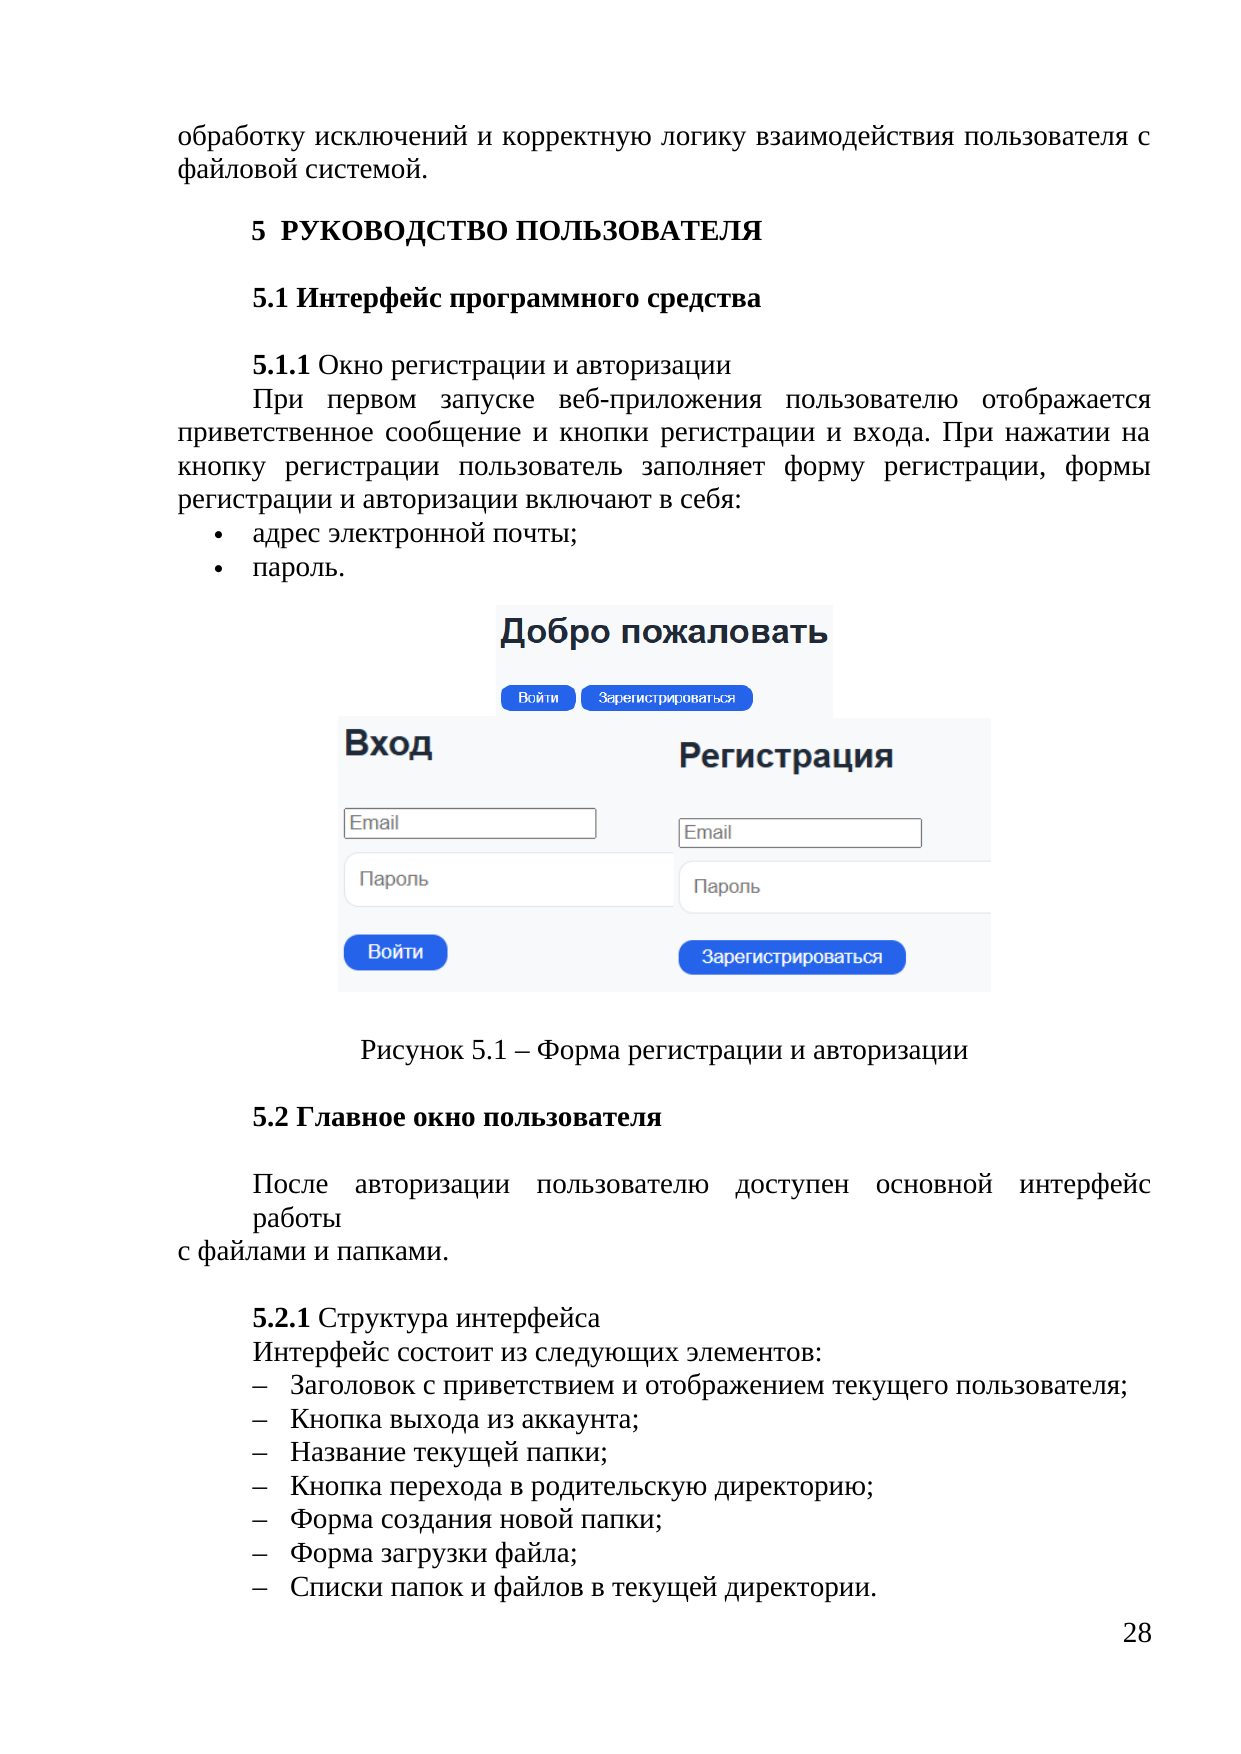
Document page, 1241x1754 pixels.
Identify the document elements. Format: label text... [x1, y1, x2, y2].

text Интерфейс состоит из следующих элементов: [177, 1334, 1152, 1367]
list пароль. [215, 549, 1152, 582]
text 5.2.1 Структура интерфейса [177, 1300, 1152, 1334]
list Списки папок и файлов в текущей директории. [252, 1569, 1152, 1602]
picture [338, 605, 991, 992]
list Кнопка перехода в родительскую директорию; [252, 1468, 1152, 1502]
list Форма загрузки файла; [252, 1535, 1152, 1569]
list Кнопка выхода из аккаунта; [252, 1401, 1152, 1434]
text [177, 118, 1152, 185]
subtitle 5.2 Главное окно пользователя [252, 1099, 1152, 1133]
text После авторизации пользователю доступен основной интерфейс работы [252, 1166, 1152, 1233]
list Заголовок с приветствием и отображением текущего пользователя; [252, 1367, 1152, 1401]
text с файлами и папками. [177, 1233, 1152, 1267]
subtitle РУКОВОДСТВО ПОЛЬЗОВАТЕЛЯ [236, 213, 1152, 247]
list адрес электронной почты; [215, 515, 1152, 549]
list Название текущей папки; [252, 1434, 1152, 1468]
text Рисунок 5.1 – Форма регистрации и авторизации [177, 1032, 1152, 1066]
text 5.1.1 Окно регистрации и авторизации [177, 347, 1152, 381]
list Форма создания новой папки; [252, 1502, 1152, 1535]
text При первом запуске веб-приложения пользователю отображается приветственное сообщение и кнопки регистрации и входа. При нажатии на кнопку регистрации пользователь заполняет форму регистрации, формы регистрации и авторизации включают в себя: [177, 381, 1152, 515]
subtitle 5.1 Интерфейс программного средства [252, 280, 1152, 314]
